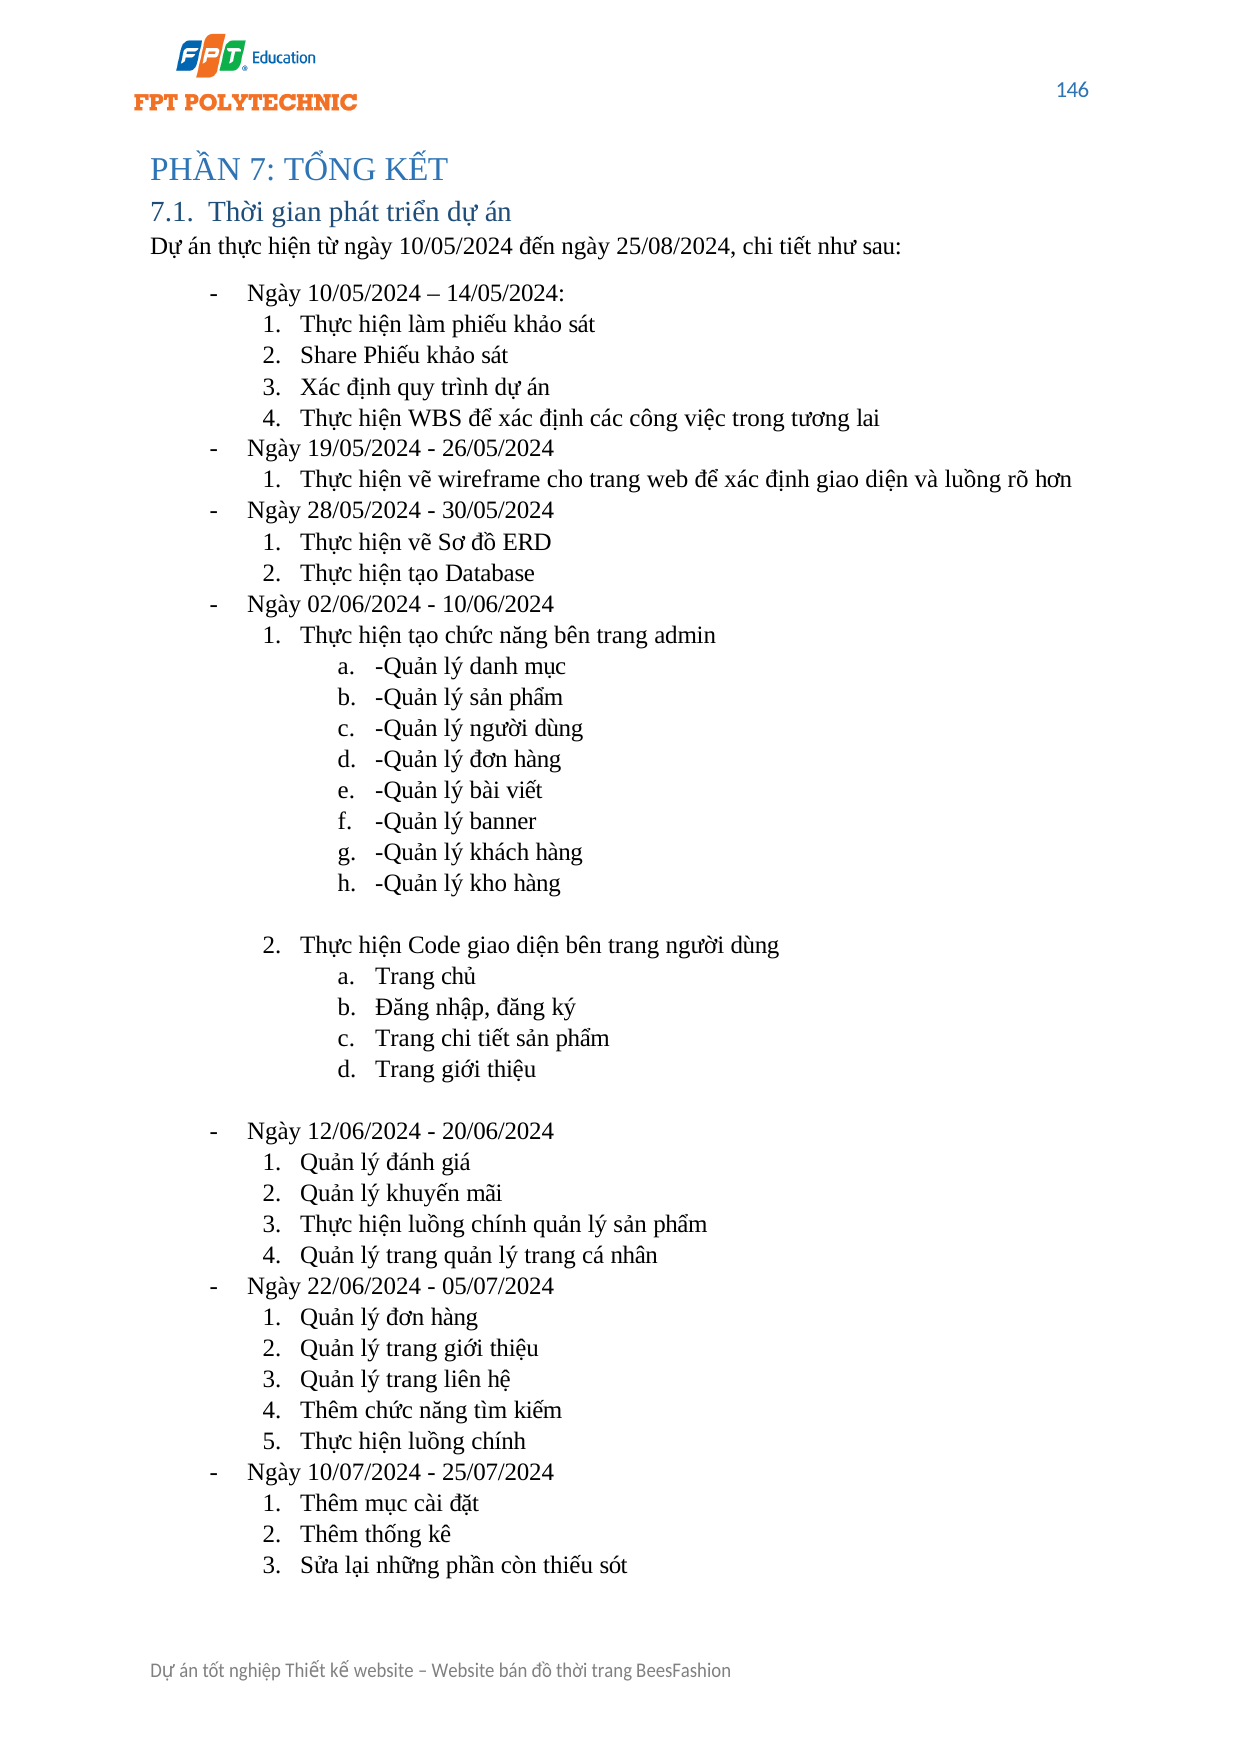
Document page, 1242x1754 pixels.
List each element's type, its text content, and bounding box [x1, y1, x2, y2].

list Thực hiện tạo chức năng bên trang admin [262, 620, 1242, 648]
list Thực hiện Code giao diện bên trang người dùng [262, 930, 1242, 959]
list Quản lý đơn hàng [262, 1302, 1242, 1331]
text Dự án thực hiện từ ngày 10/05/2024 đến ngày 25/08/2024, chi tiết như sau: [150, 231, 1242, 259]
list Quản lý đánh giá [262, 1147, 1242, 1176]
list Share Phiếu khảo sát [262, 341, 1242, 369]
list Thực hiện vẽ wireframe cho trang web để xác định giao diện và luồng rõ hơn [262, 464, 1242, 493]
list Quản lý trang quản lý trang cá nhân [262, 1240, 1242, 1269]
list Thực hiện tạo Database [262, 558, 1242, 586]
list Trang chủ [337, 961, 1242, 990]
list -Quản lý danh mục [337, 651, 1242, 679]
list Thêm chức năng tìm kiếm [262, 1395, 1242, 1424]
list Đăng nhập, đăng ký [337, 992, 1242, 1021]
subtitle PHẦN 7: TỔNG KẾT [150, 149, 1242, 187]
list Thực hiện luồng chính quản lý sản phẩm [262, 1209, 1242, 1238]
list Thêm thống kê [262, 1519, 1242, 1548]
list Thực hiện làm phiếu khảo sát [262, 309, 1242, 338]
list Quản lý trang liên hệ [262, 1364, 1242, 1393]
text - Ngày 28/05/2024 - 30/05/2024 [209, 496, 1242, 524]
list -Quản lý sản phẩm [337, 682, 1242, 711]
list -Quản lý kho hàng [337, 868, 1242, 897]
text - Ngày 22/06/2024 - 05/07/2024 [209, 1271, 1242, 1300]
text - Ngày 19/05/2024 - 26/05/2024 [209, 433, 1242, 462]
list Thực hiện WBS để xác định các công việc trong tương lai [262, 403, 1242, 431]
list Trang giới thiệu [337, 1054, 1242, 1083]
list Thực hiện luồng chính [262, 1426, 1242, 1455]
list Trang chi tiết sản phẩm [337, 1023, 1242, 1052]
text - Ngày 10/05/2024 – 14/05/2024: [209, 278, 1242, 307]
list -Quản lý bài viết [337, 775, 1242, 804]
list -Quản lý đơn hàng [337, 744, 1242, 773]
subtitle Thời gian phát triển dự án [150, 194, 1242, 228]
list Xác định quy trình dự án [262, 372, 1242, 400]
list Quản lý trang giới thiệu [262, 1333, 1242, 1362]
picture [126, 27, 364, 118]
text - Ngày 12/06/2024 - 20/06/2024 [209, 1116, 1242, 1145]
text - Ngày 02/06/2024 - 10/06/2024 [209, 589, 1242, 617]
list Thực hiện vẽ Sơ đồ ERD [262, 527, 1242, 555]
list Quản lý khuyến mãi [262, 1178, 1242, 1207]
text - Ngày 10/07/2024 - 25/07/2024 [209, 1457, 1242, 1486]
list Thêm mục cài đặt [262, 1488, 1242, 1517]
list -Quản lý người dùng [337, 713, 1242, 742]
list -Quản lý banner [337, 806, 1242, 834]
list Sửa lại những phần còn thiếu sót [262, 1551, 1242, 1579]
list -Quản lý khách hàng [337, 837, 1242, 866]
